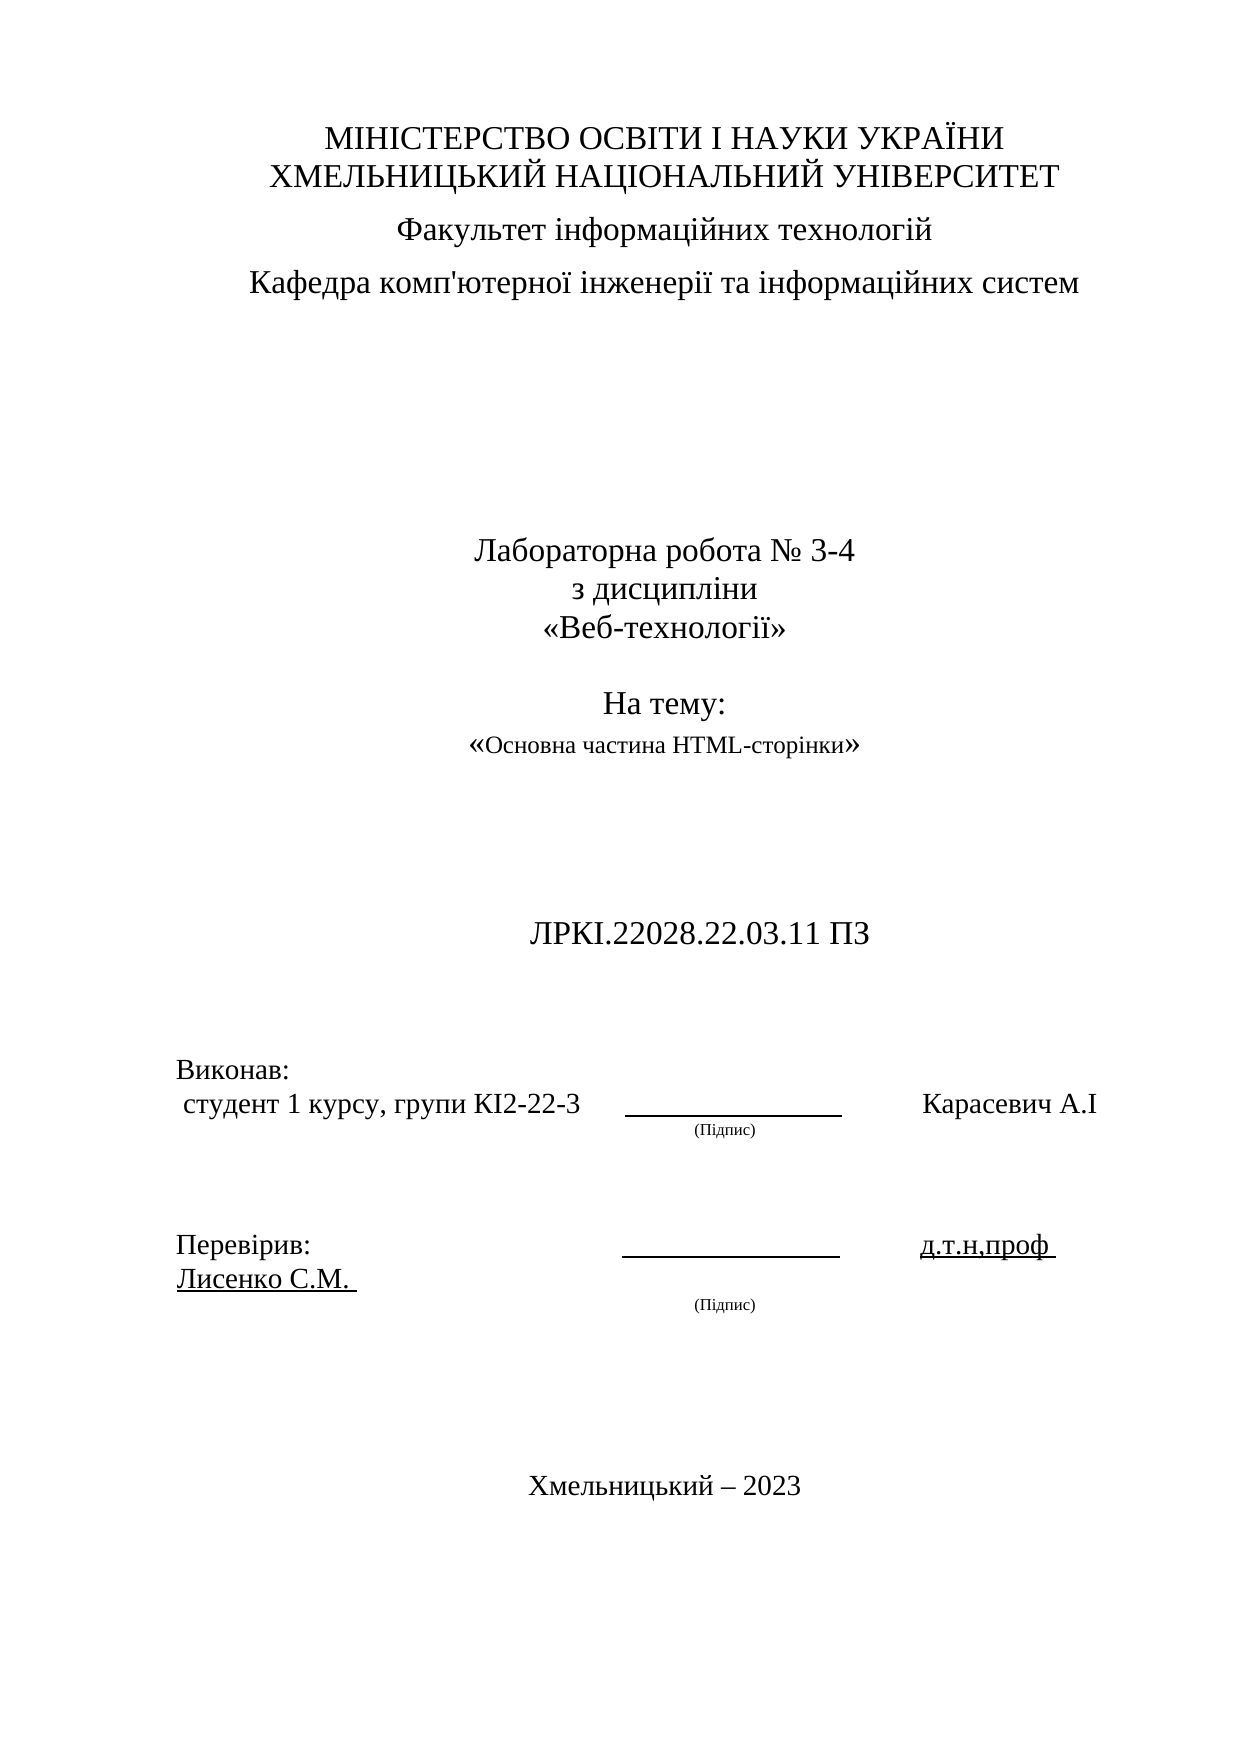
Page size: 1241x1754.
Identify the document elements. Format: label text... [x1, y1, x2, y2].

text Факультет інформаційних технологій [177, 209, 1152, 247]
text Лабораторна робота № 3-4 [177, 530, 1152, 568]
text ХМЕЛЬНИЦЬКИЙ НАЦІОНАЛЬНИЙ УНІВЕРСИТЕТ [177, 156, 1152, 195]
text «Веб-технології» [177, 607, 1152, 645]
text На тему: [177, 683, 1152, 722]
text Виконав: [176, 1052, 1153, 1086]
text Перевірив: д.т.н,проф Лисенко С.М. [176, 1227, 1153, 1294]
text з дисципліни [177, 568, 1152, 607]
text Хмельницький – 2023 [177, 1468, 1152, 1502]
text (Підпис) [176, 1120, 1153, 1139]
text студент 1 курсу, групи КІ2-22-3 Карасевич А.І [176, 1086, 1101, 1120]
text (Підпис) [176, 1295, 1153, 1314]
text «Основна частина HTML-сторінки» [177, 722, 1152, 760]
text МІНІСТЕРСТВО ОСВІТИ І НАУКИ УКРАЇНИ [177, 118, 1152, 156]
text Кафедра комп'ютерної інженерії та інформаційних систем [177, 262, 1152, 300]
text ЛРКІ.22028.22.03.11 ПЗ [177, 913, 1152, 952]
